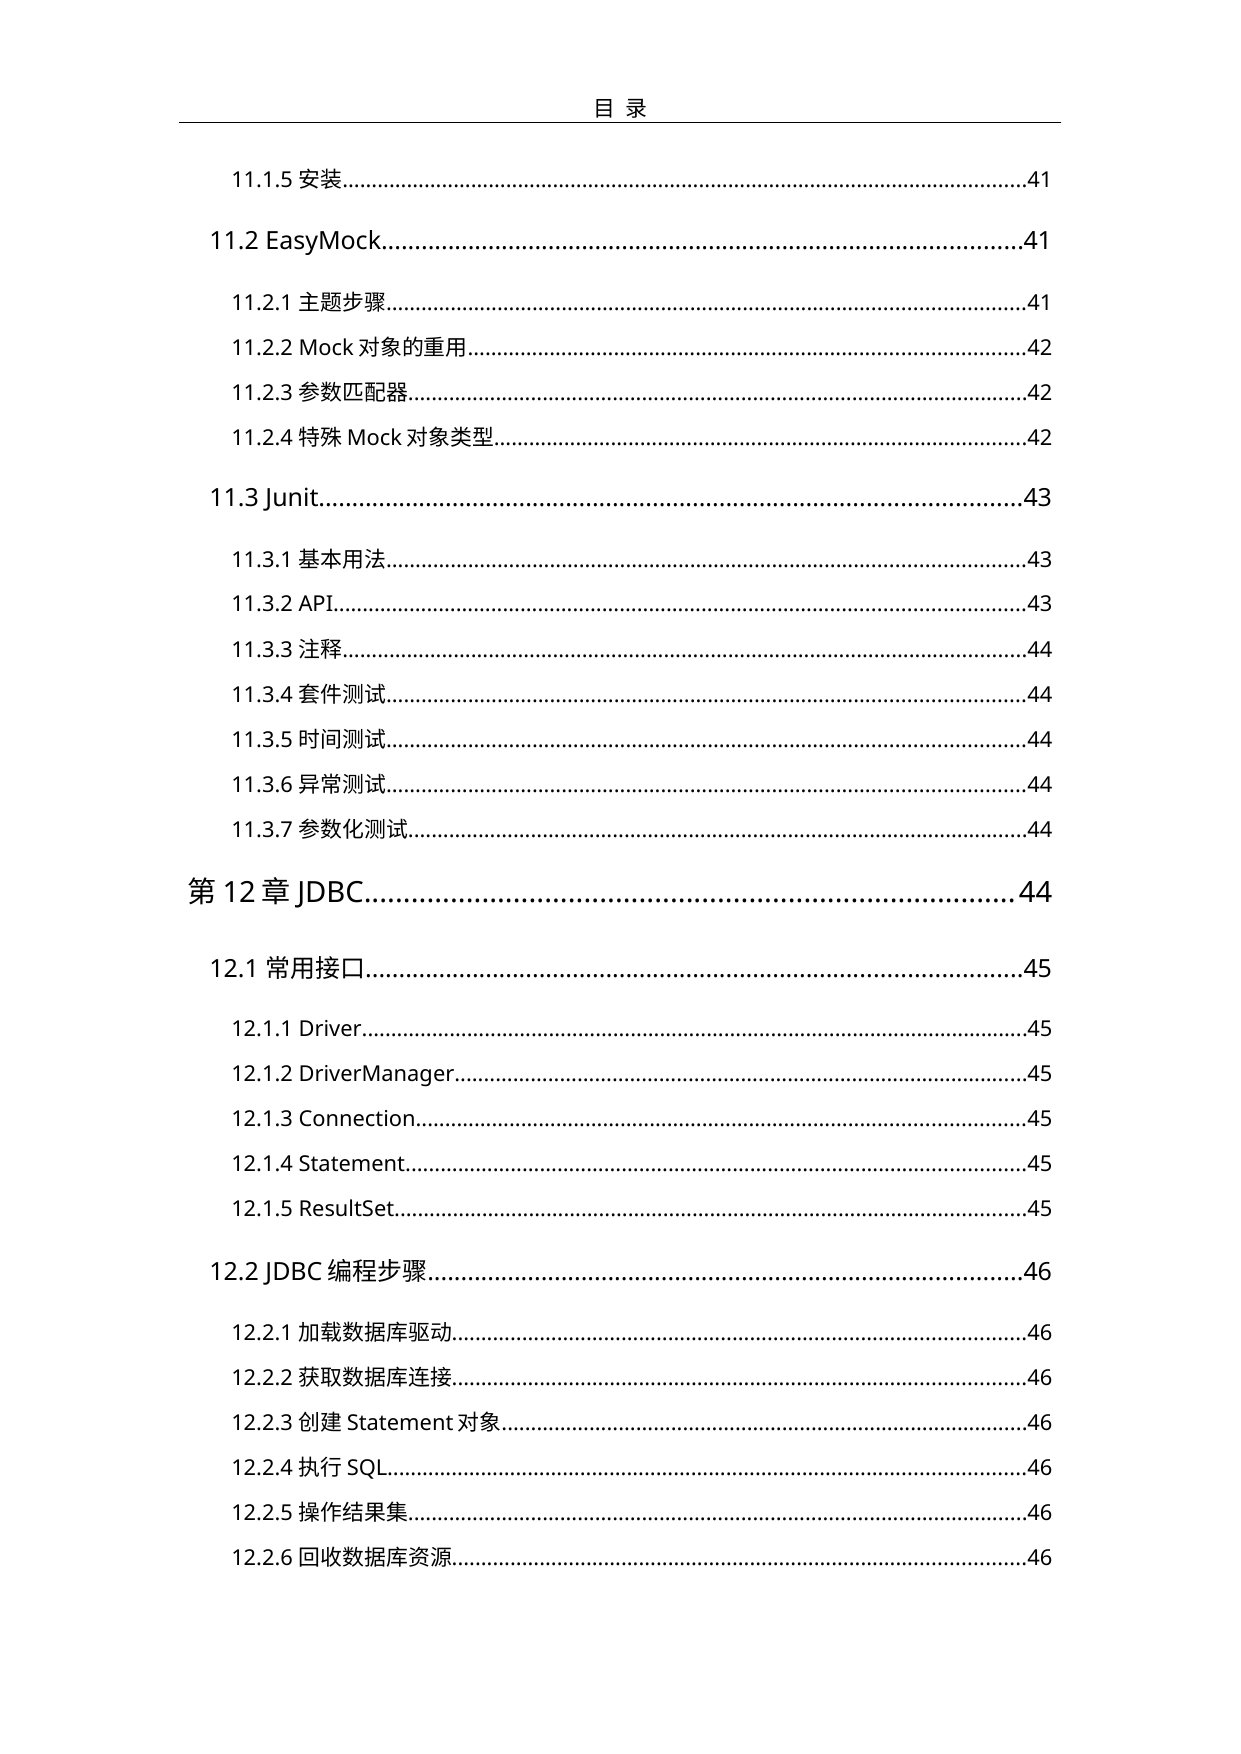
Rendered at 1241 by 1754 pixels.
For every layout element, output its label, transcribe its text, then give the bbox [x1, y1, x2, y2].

text 11.3.5 时间测试 44 [231, 722, 1053, 754]
text 11.2.3 参数匹配器 42 [231, 374, 1053, 407]
text 12.2.1 加载数据库驱动 46 [231, 1314, 1053, 1347]
text 12.1 常用接口 45 [209, 934, 1053, 999]
text 12.1.1 Driver 45 [231, 1012, 1053, 1044]
text 12.1.5 ResultSet 45 [231, 1192, 1053, 1224]
text 12.2.4 执行SQL 46 [231, 1449, 1053, 1482]
text 11.3.3 注释 44 [231, 632, 1053, 664]
text 11.2.4 特殊Mock对象类型 42 [231, 419, 1053, 452]
text 11.2 EasyMock 41 [209, 207, 1053, 272]
text 11.3.6 异常测试 44 [231, 767, 1053, 799]
text 11.3.1 基本用法 43 [231, 542, 1053, 574]
text 11.3.7 参数化测试 44 [231, 812, 1053, 844]
text 11.2.2 Mock对象的重用 42 [231, 329, 1053, 362]
text 11.3 Junit 43 [209, 464, 1053, 529]
text 12.1.4 Statement 45 [231, 1147, 1053, 1179]
text 12.2.6 回收数据库资源 46 [231, 1539, 1053, 1572]
text 12.2.5 操作结果集 46 [231, 1494, 1053, 1527]
text 11.3.2 API 43 [231, 587, 1053, 619]
text 11.3.4 套件测试 44 [231, 677, 1053, 709]
text 11.1.5 安装 41 [231, 162, 1053, 194]
text 11.2.1 主题步骤 41 [231, 284, 1053, 317]
text 12.2.2 获取数据库连接 46 [231, 1359, 1053, 1392]
text 12.1.2 DriverManager 45 [231, 1057, 1053, 1089]
text 12.1.3 Connection 45 [231, 1102, 1053, 1134]
text 12.2.3 创建Statement对象 46 [231, 1404, 1053, 1437]
text 12.2 JDBC编程步骤 46 [209, 1237, 1053, 1302]
text 第12章 JDBC 44 [187, 857, 1053, 922]
